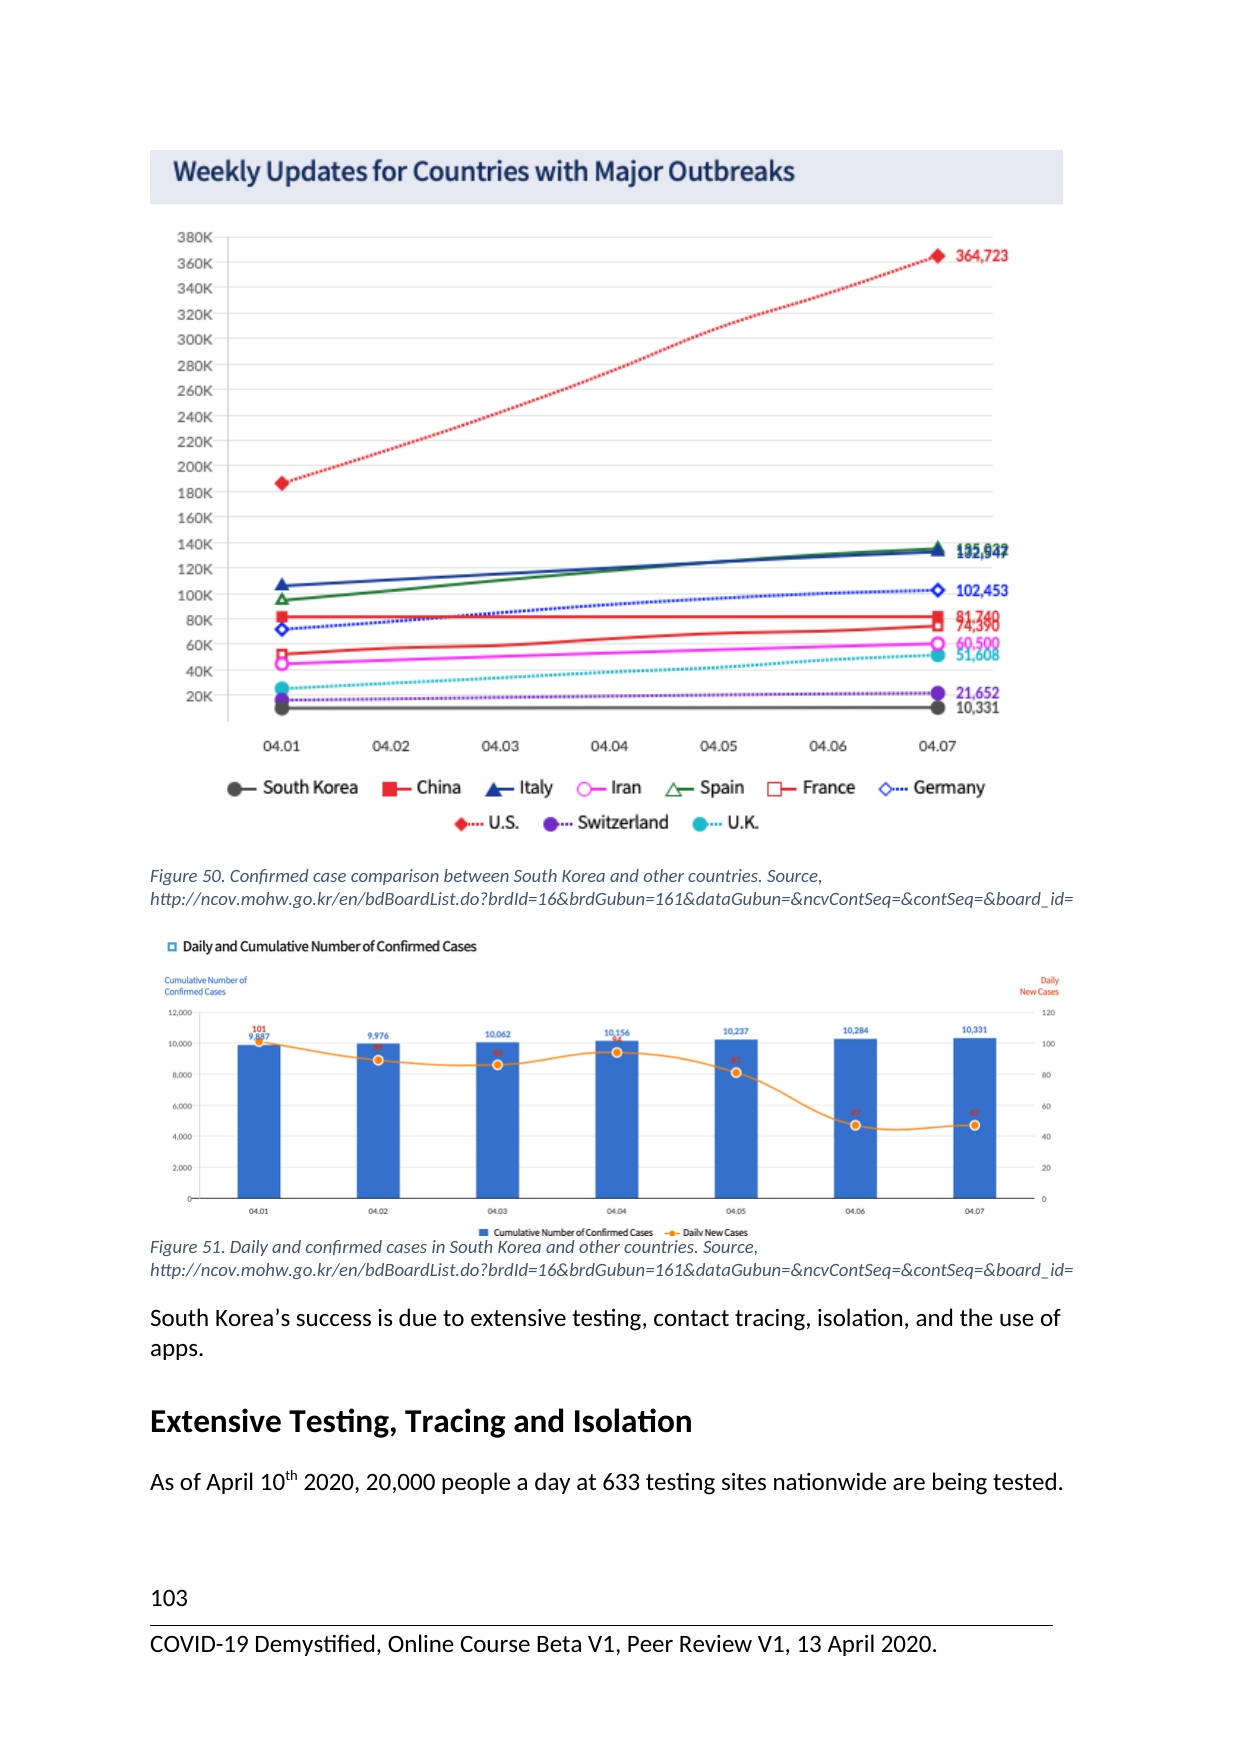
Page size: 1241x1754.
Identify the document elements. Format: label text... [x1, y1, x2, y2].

picture [150, 930, 1090, 1236]
picture [150, 150, 1063, 864]
text Figure 50. Confirmed case comparison between South Korea and other countries. Source, http://ncov.mohw.go.kr/en/bdBoardList.do?brdId=16&brdGubun=161&dataGubun=&ncvContSeq=&contSeq=&board_id= [150, 864, 1090, 910]
text As of April 10th 2020, 20,000 people a day at 633 testing sites nationwide are being tested. [150, 1466, 1090, 1497]
text Figure 51. Daily and confirmed cases in South Korea and other countries. Source, http://ncov.mohw.go.kr/en/bdBoardList.do?brdId=16&brdGubun=161&dataGubun=&ncvContSeq=&contSeq=&board_id= [150, 1236, 1090, 1281]
text South Korea’s success is due to extensive testing, contact tracing, isolation, and the use of apps. [150, 1302, 1090, 1363]
subtitle Extensive Testing, Tracing and Isolation [150, 1400, 1090, 1441]
